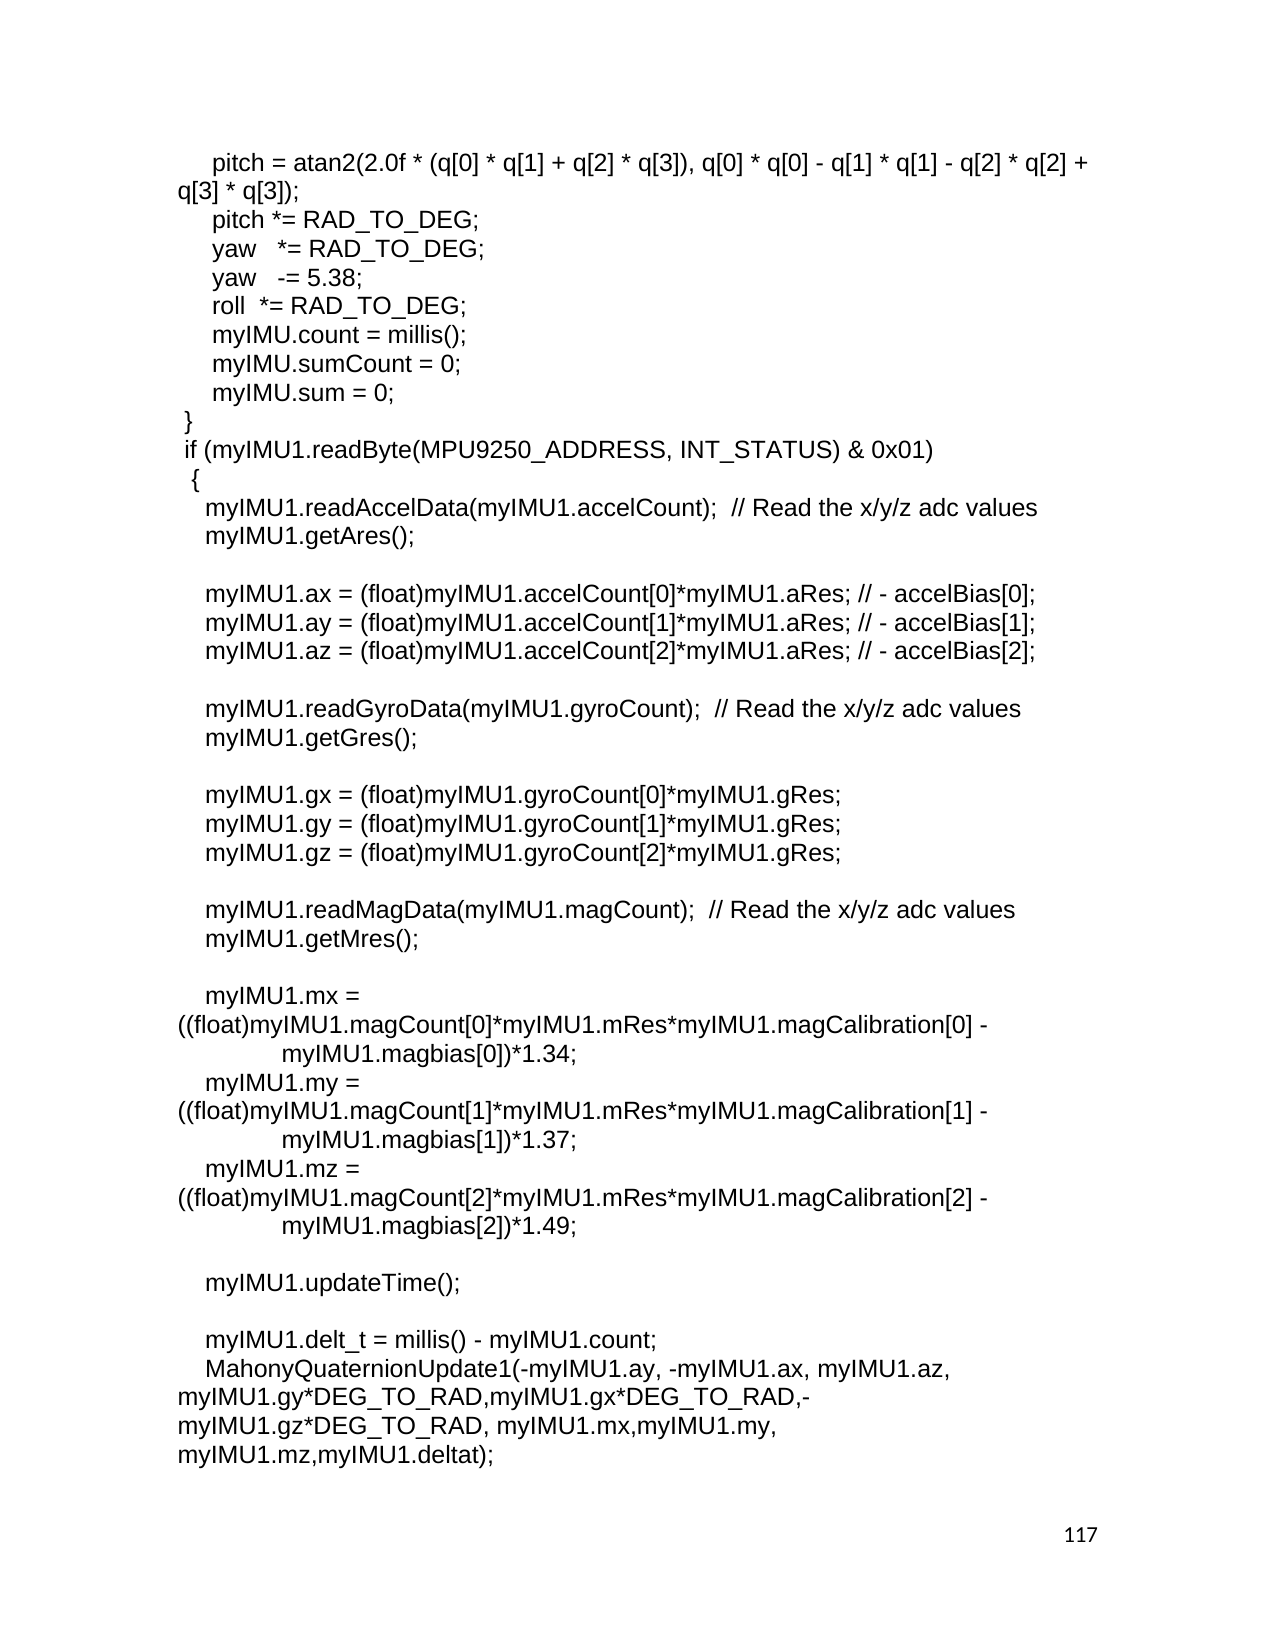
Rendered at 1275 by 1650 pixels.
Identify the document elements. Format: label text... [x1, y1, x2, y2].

text myIMU.sum = 0; [177, 378, 1098, 406]
text myIMU.sumCount = 0; [177, 349, 1098, 378]
text myIMU1.delt_t = millis() - myIMU1.count; [177, 1325, 1098, 1354]
text myIMU.count = millis(); [177, 320, 1098, 349]
text myIMU1.readGyroData(myIMU1.gyroCount); // Read the x/y/z adc values [177, 694, 1098, 723]
text { [177, 464, 1098, 493]
text myIMU1.magbias[1])*1.37; [177, 1125, 1098, 1154]
text pitch = atan2(2.0f * (q[0] * q[1] + q[2] * q[3]), q[0] * q[0] - q[1] * q[1] - q[2] * q[2] + q[3] * q[3]); [177, 148, 1098, 205]
text myIMU1.magbias[0])*1.34; [177, 1039, 1098, 1068]
text MahonyQuaternionUpdate1(-myIMU1.ay, -myIMU1.ax, myIMU1.az, myIMU1.gy*DEG_TO_RAD,myIMU1.gx*DEG_TO_RAD,-myIMU1.gz*DEG_TO_RAD, myIMU1.mx,myIMU1.my, myIMU1.mz,myIMU1.deltat); [177, 1354, 1098, 1469]
text myIMU1.ax = (float)myIMU1.accelCount[0]*myIMU1.aRes; // - accelBias[0]; [177, 579, 1098, 608]
text myIMU1.updateTime(); [177, 1268, 1098, 1297]
text myIMU1.getGres(); [177, 723, 1098, 751]
text myIMU1.getAres(); [177, 521, 1098, 550]
text roll *= RAD_TO_DEG; [177, 291, 1098, 320]
text yaw *= RAD_TO_DEG; [177, 234, 1098, 263]
text myIMU1.readAccelData(myIMU1.accelCount); // Read the x/y/z adc values [177, 493, 1098, 521]
text myIMU1.mx = ((float)myIMU1.magCount[0]*myIMU1.mRes*myIMU1.magCalibration[0] - [177, 981, 1098, 1039]
text if (myIMU1.readByte(MPU9250_ADDRESS, INT_STATUS) & 0x01) [177, 435, 1098, 464]
text myIMU1.ay = (float)myIMU1.accelCount[1]*myIMU1.aRes; // - accelBias[1]; [177, 608, 1098, 636]
text pitch *= RAD_TO_DEG; [177, 205, 1098, 234]
text myIMU1.gx = (float)myIMU1.gyroCount[0]*myIMU1.gRes; [177, 780, 1098, 809]
text myIMU1.getMres(); [177, 924, 1098, 953]
text myIMU1.readMagData(myIMU1.magCount); // Read the x/y/z adc values [177, 895, 1098, 924]
text myIMU1.mz = ((float)myIMU1.magCount[2]*myIMU1.mRes*myIMU1.magCalibration[2] - [177, 1154, 1098, 1211]
text myIMU1.az = (float)myIMU1.accelCount[2]*myIMU1.aRes; // - accelBias[2]; [177, 636, 1098, 665]
text yaw -= 5.38; [177, 263, 1098, 291]
text myIMU1.magbias[2])*1.49; [177, 1211, 1098, 1240]
text myIMU1.gz = (float)myIMU1.gyroCount[2]*myIMU1.gRes; [177, 838, 1098, 866]
text } [177, 406, 1098, 435]
text myIMU1.gy = (float)myIMU1.gyroCount[1]*myIMU1.gRes; [177, 809, 1098, 838]
text myIMU1.my = ((float)myIMU1.magCount[1]*myIMU1.mRes*myIMU1.magCalibration[1] - [177, 1068, 1098, 1125]
